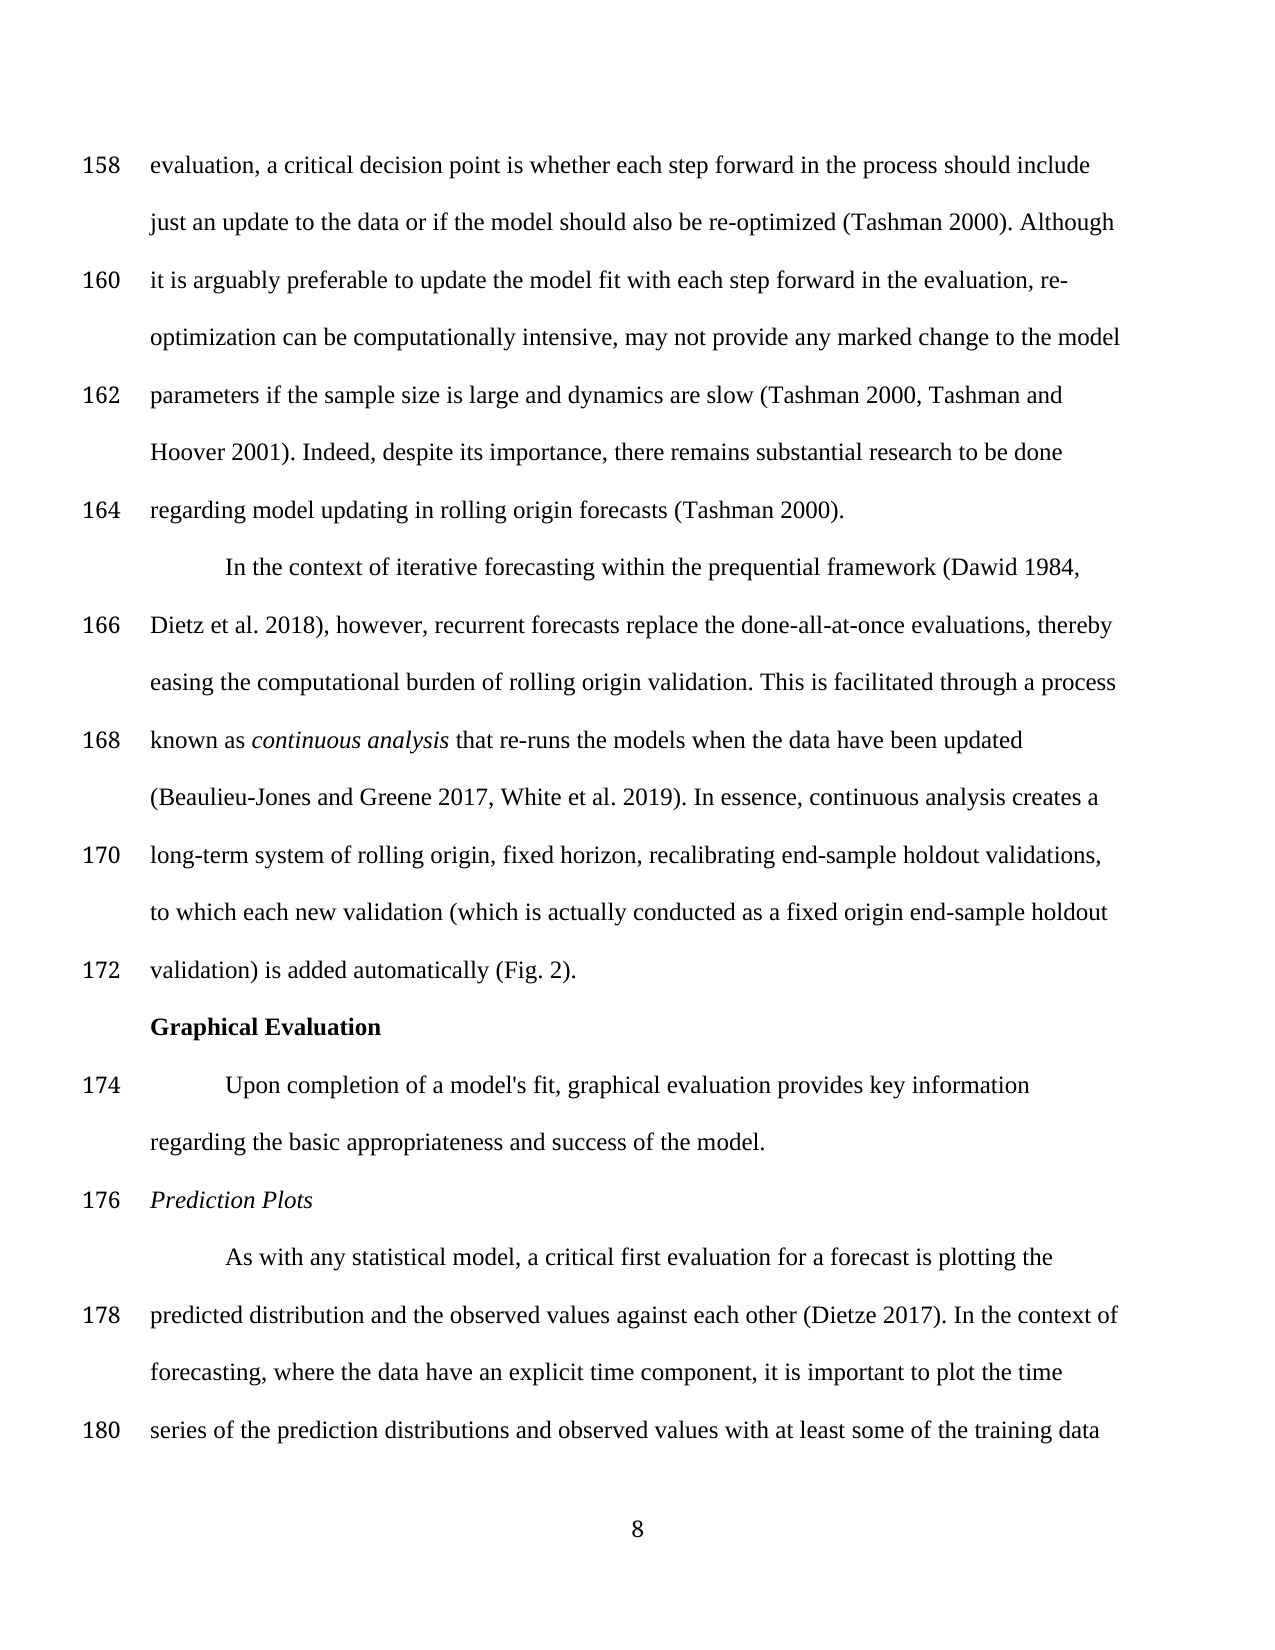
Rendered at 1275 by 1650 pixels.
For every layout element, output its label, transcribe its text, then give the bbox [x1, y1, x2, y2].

text Graphical Evaluation [150, 1012, 1125, 1041]
text Prediction Plots [150, 1185, 1125, 1214]
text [150, 150, 1125, 524]
text In the context of iterative forecasting within the prequential framework (Dawid 1984, Dietz et al. 2018), however, recurrent forecasts replace the done-all-at-once evaluations, thereby easing the computational burden of rolling origin validation. This is facilitated through a process known as continuous analysis that re-runs the models when the data have been updated (Beaulieu‐Jones and Greene 2017, White et al. 2019). In essence, continuous analysis creates a long-term system of rolling origin, fixed horizon, recalibrating end-sample holdout validations, to which each new validation (which is actually conducted as a fixed origin end-sample holdout validation) is added automatically (Fig. 2). [150, 552, 1125, 984]
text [150, 1242, 1125, 1444]
text Upon completion of a model's fit, graphical evaluation provides key information regarding the basic appropriateness and success of the model. [150, 1070, 1125, 1156]
